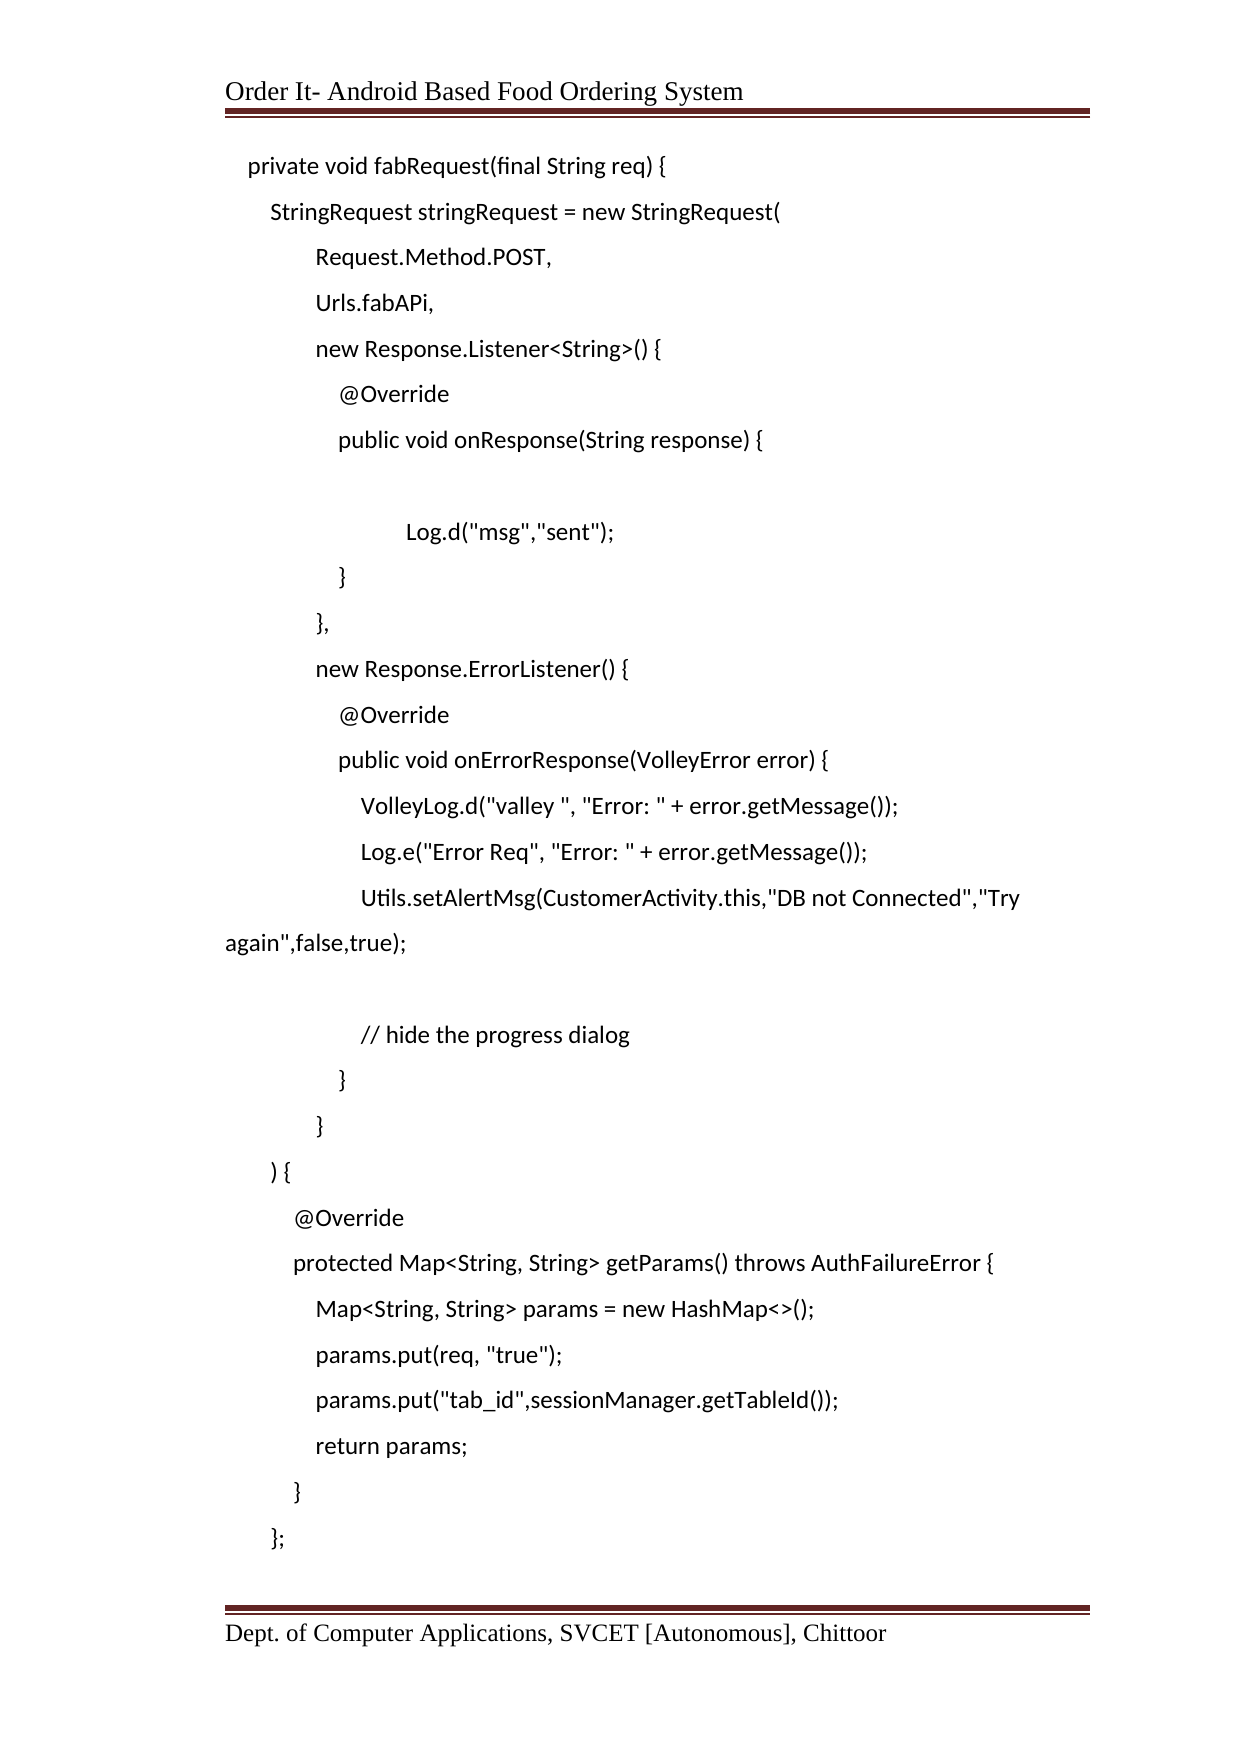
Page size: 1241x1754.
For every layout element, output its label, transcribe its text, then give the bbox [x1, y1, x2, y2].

text params.put(req, "true"); [225, 1339, 1090, 1369]
text Urls.fabAPi, [225, 287, 1090, 318]
text ) { [225, 1156, 1090, 1187]
text @Override [225, 699, 1090, 729]
text public void onErrorResponse(VolleyError error) { [225, 744, 1090, 775]
text } [225, 1110, 1090, 1141]
text StringRequest stringRequest = new StringRequest( [225, 196, 1090, 226]
text } [225, 562, 1090, 592]
text @Override [225, 379, 1090, 409]
text new Response.ErrorListener() { [225, 653, 1090, 683]
text Utils.setAlertMsg(CustomerActivity.this,"DB not Connected","Try again",false,true); [225, 882, 1090, 958]
text } [225, 1064, 1090, 1095]
text @Override [225, 1202, 1090, 1232]
text private void fabRequest(final String req) { [225, 150, 1090, 181]
text // hide the progress dialog [225, 1019, 1090, 1049]
text protected Map<String, String> getParams() throws AuthFailureError { [225, 1247, 1090, 1278]
text new Response.Listener<String>() { [225, 333, 1090, 363]
text VolleyLog.d("valley ", "Error: " + error.getMessage()); [225, 790, 1090, 821]
text public void onResponse(String response) { [225, 424, 1090, 455]
text } [225, 1476, 1090, 1507]
text }; [225, 1522, 1090, 1552]
text params.put("tab_id",sessionManager.getTableId()); [225, 1385, 1090, 1415]
text Request.Method.POST, [225, 241, 1090, 272]
text Log.d("msg","sent"); [225, 516, 1090, 546]
text return params; [225, 1430, 1090, 1461]
text Log.e("Error Req", "Error: " + error.getMessage()); [225, 836, 1090, 866]
text Map<String, String> params = new HashMap<>(); [225, 1293, 1090, 1324]
text }, [225, 607, 1090, 638]
